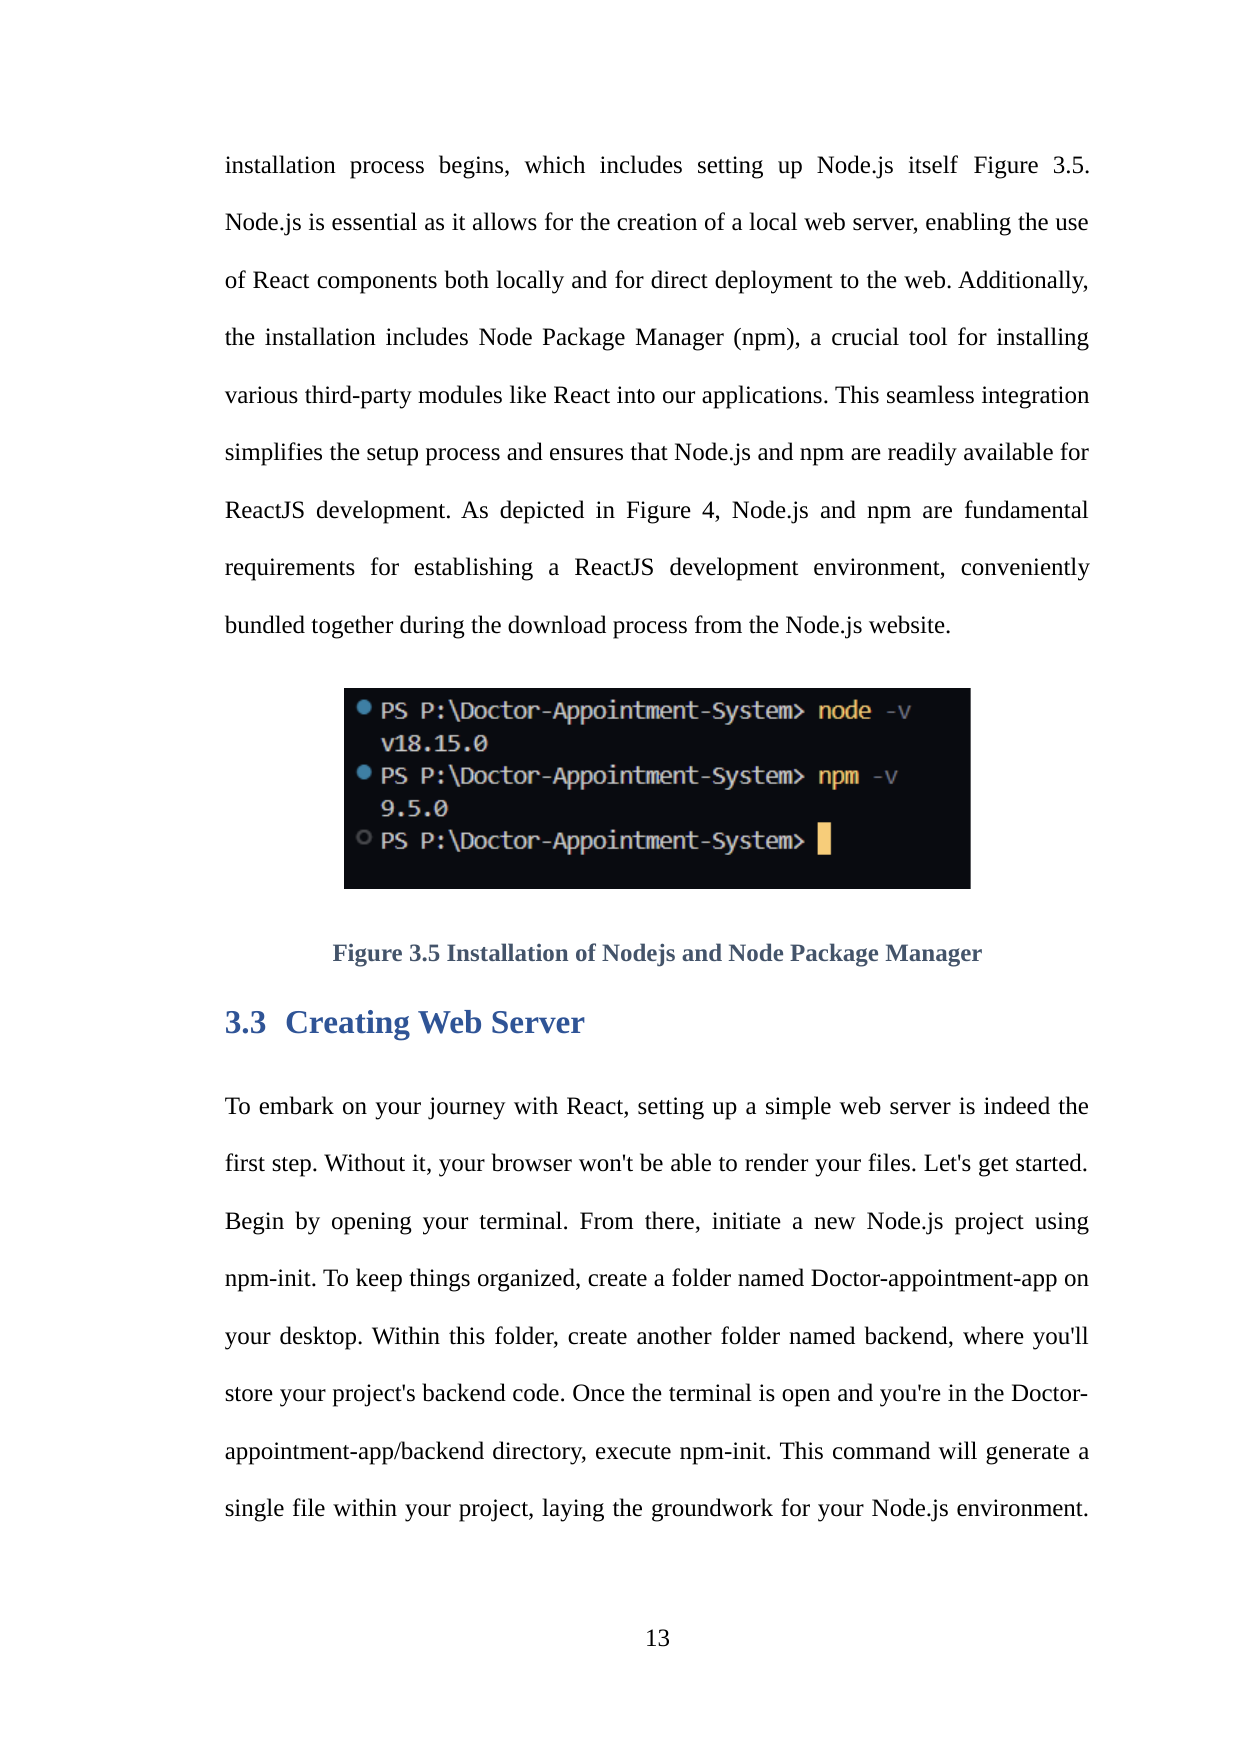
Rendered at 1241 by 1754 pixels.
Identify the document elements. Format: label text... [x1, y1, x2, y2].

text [224, 1091, 1090, 1522]
picture [344, 688, 971, 889]
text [224, 150, 1090, 639]
subtitle Creating Web Server [224, 1002, 1090, 1040]
